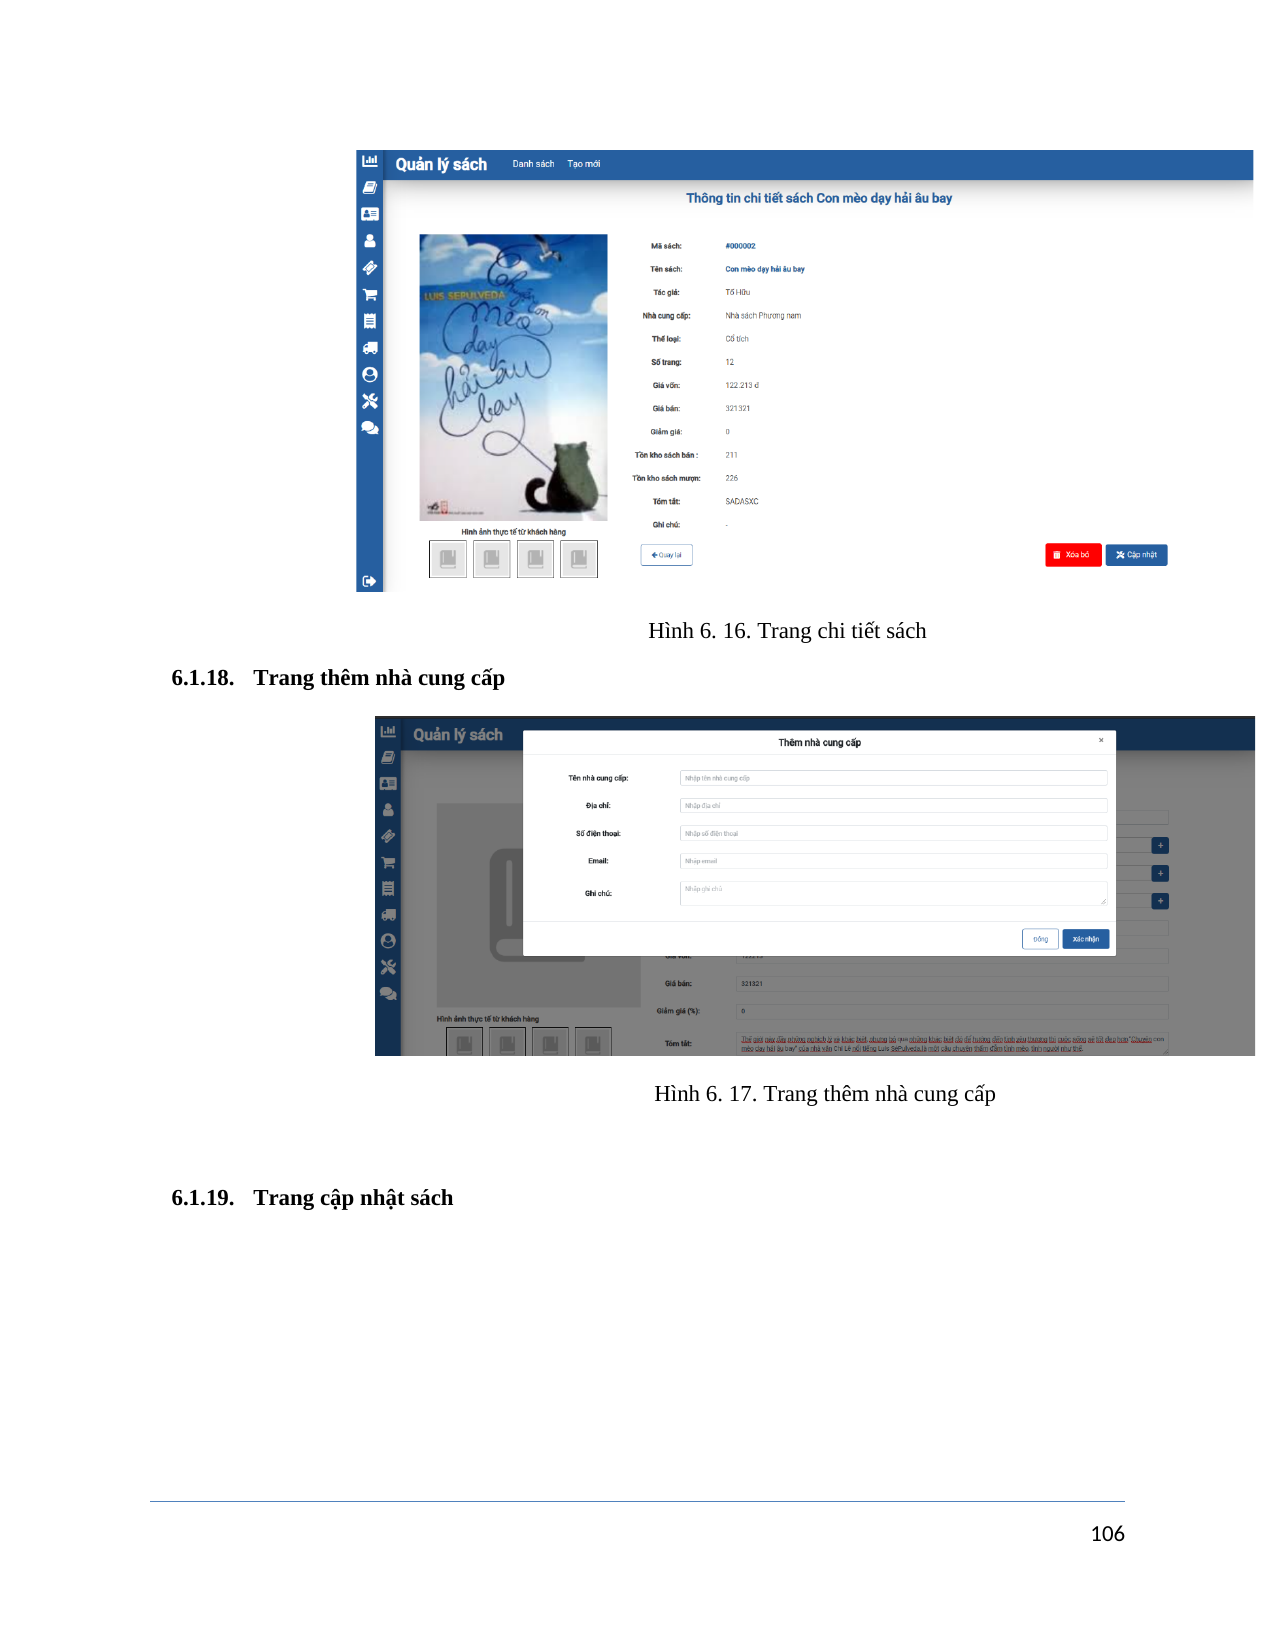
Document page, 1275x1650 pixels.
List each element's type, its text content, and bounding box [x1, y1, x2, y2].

list Trang thêm nhà cung cấp [234, 664, 1125, 691]
picture [356, 150, 1254, 592]
text Hình 6. 17. Trang thêm nhà cung cấp [450, 1080, 1125, 1107]
list Trang cập nhật sách [234, 1184, 1125, 1210]
picture [375, 716, 1255, 1056]
text Hình 6. 16. Trang chi tiết sách [375, 617, 1125, 643]
